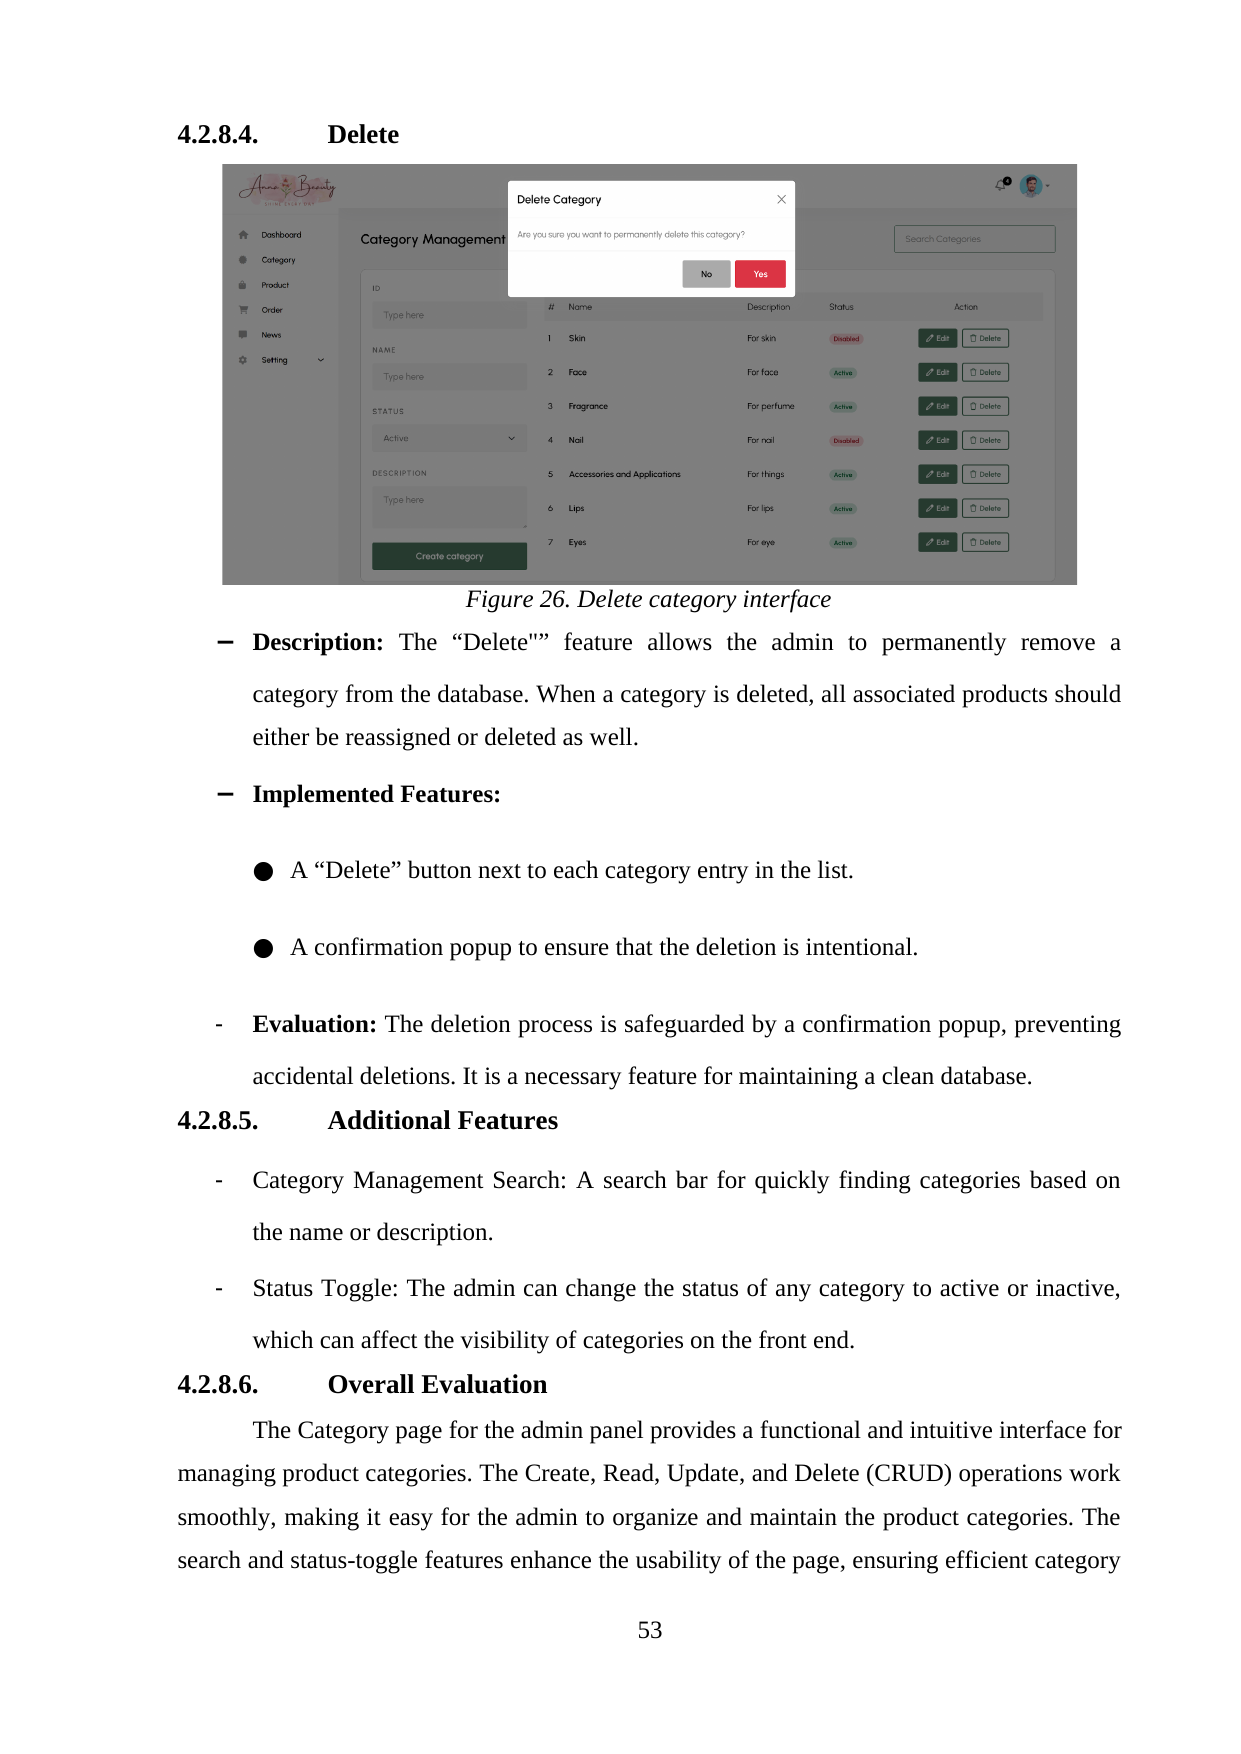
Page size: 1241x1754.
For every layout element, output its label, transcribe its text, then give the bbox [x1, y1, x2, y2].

list Implemented Features: [215, 765, 1122, 816]
subtitle Additional Features [177, 1104, 1122, 1136]
list A confirmation popup to ensure that the deletion is intentional. [252, 919, 1122, 970]
list Status Toggle: The admin can change the status of any category to active or inactive, which can affect the visibility of categories on the front end. [215, 1260, 1122, 1354]
list A “Delete” button next to each category entry in the list. [252, 842, 1122, 893]
subtitle Overall Evaluation [177, 1369, 1122, 1400]
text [177, 1415, 1122, 1573]
list Description: The “Delete"” feature allows the admin to permanently remove a category from the database. When a category is deleted, all associated products should either be reassigned or deleted as well. [215, 613, 1122, 751]
list Category Management Search: A search bar for quickly finding categories based on the name or description. [215, 1151, 1122, 1246]
text Figure 26. Delete category interface [177, 584, 1122, 613]
picture [222, 164, 1078, 585]
subtitle Delete [177, 118, 1122, 149]
list Evaluation: The deletion process is safeguarded by a confirmation popup, preventing accidental deletions. It is a necessary feature for maintaining a clean database. [215, 996, 1122, 1090]
